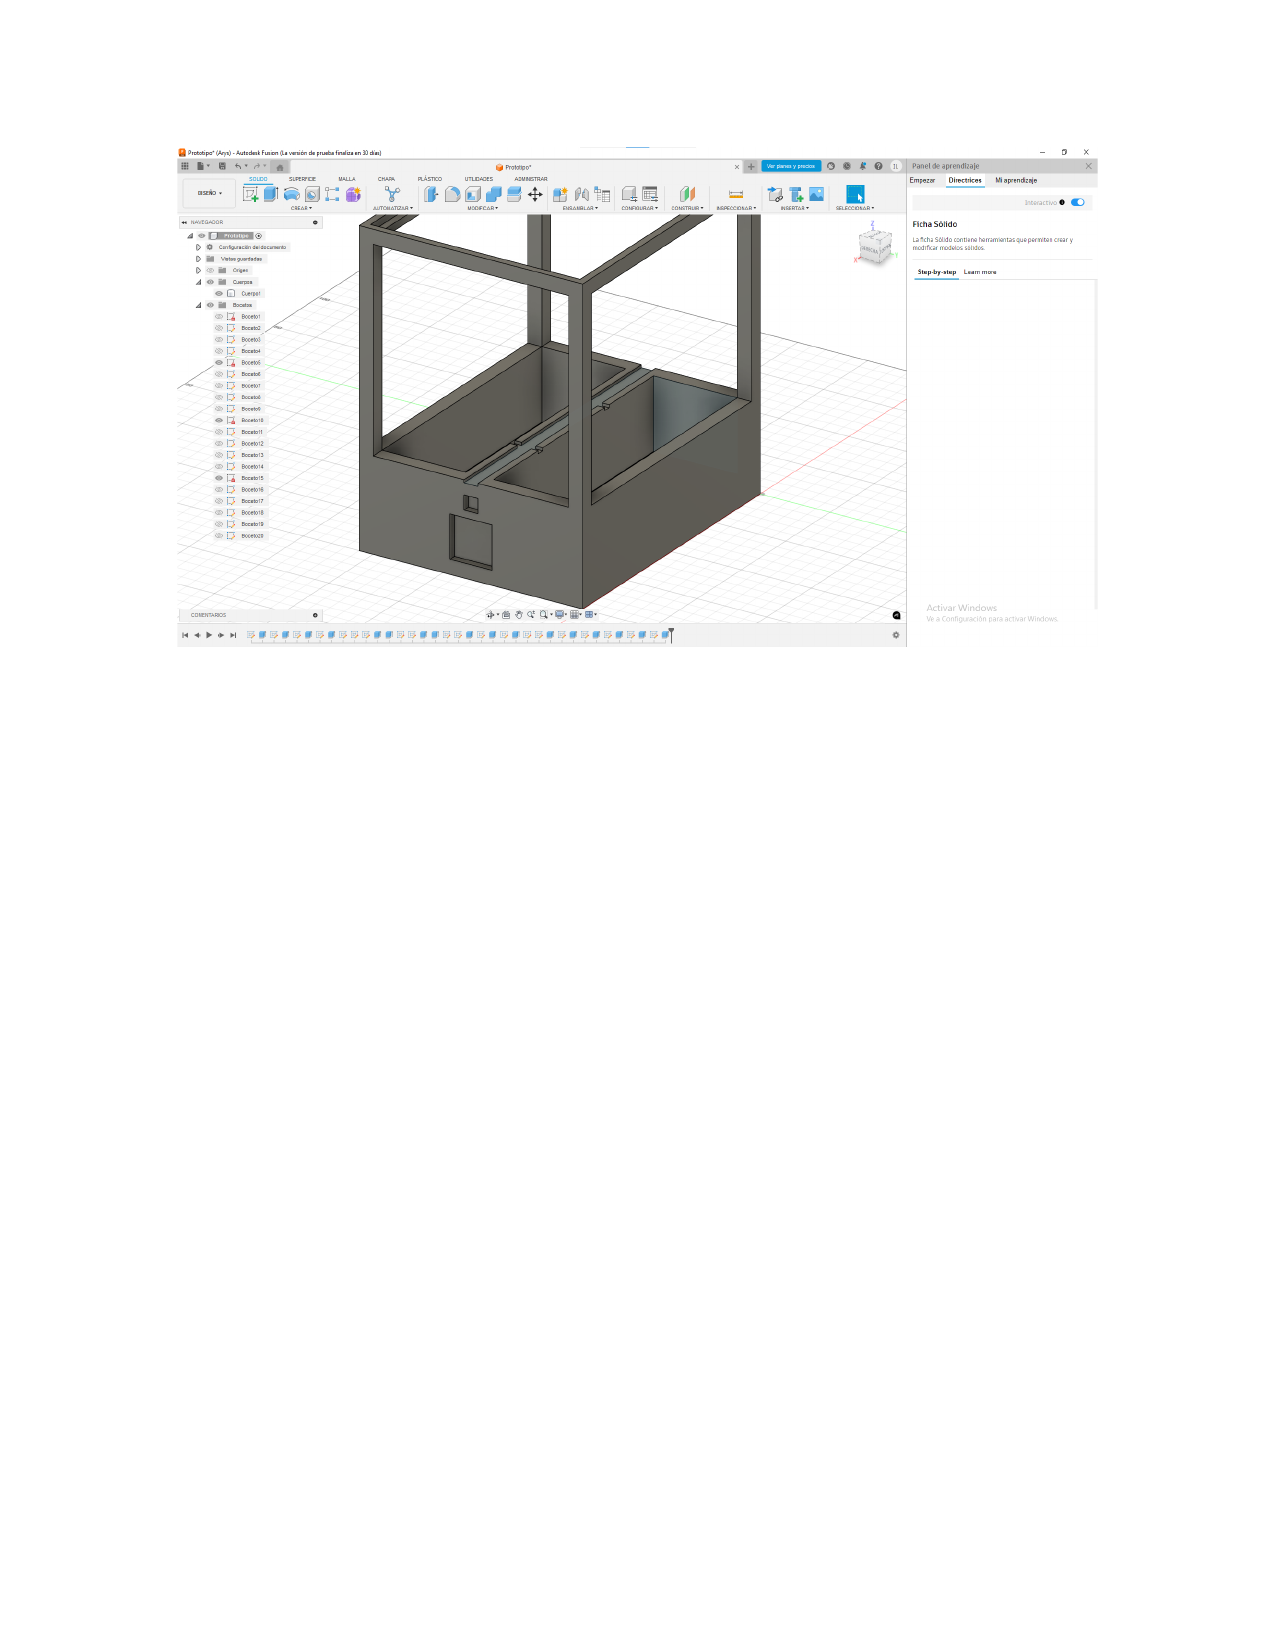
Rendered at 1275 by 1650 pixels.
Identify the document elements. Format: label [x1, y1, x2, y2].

picture [177, 147, 1098, 647]
